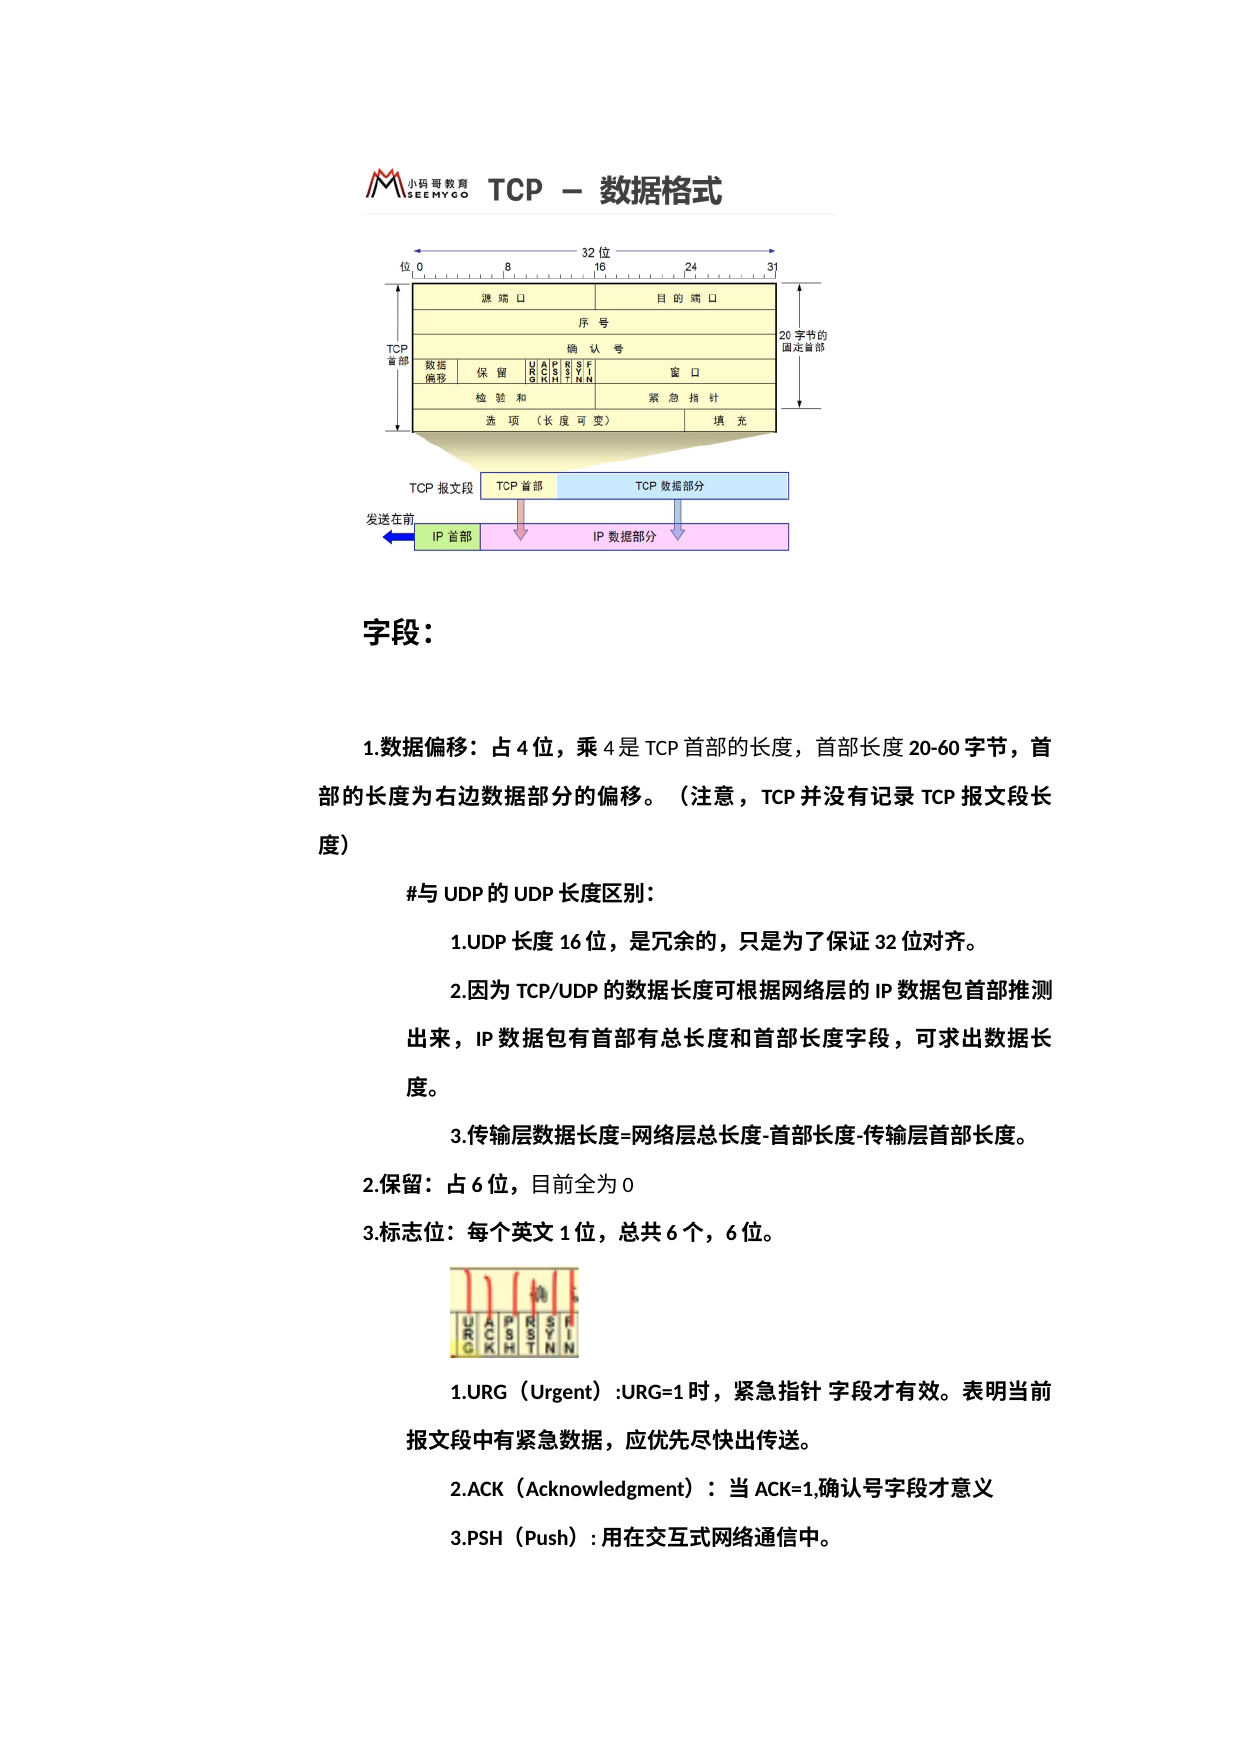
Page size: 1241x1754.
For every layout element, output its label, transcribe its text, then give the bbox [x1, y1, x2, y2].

list 3.传输层数据长度=网络层总长度-首部长度-传输层首部长度。 [406, 1118, 1053, 1151]
picture [450, 1266, 579, 1358]
list 3.标志位：每个英文1位，总共6个，6位。 [319, 1215, 1053, 1247]
list 2.保留：占6位，目前全为0 [319, 1166, 1053, 1199]
list 1.UDP长度16位，是冗余的，只是为了保证32位对齐。 [406, 924, 1053, 956]
picture [362, 162, 837, 579]
list 2.因为TCP/UDP的数据长度可根据网络层的IP数据包首部推测出来，IP数据包有首部有总长度和首部长度字段，可求出数据长度。 [406, 972, 1053, 1102]
list 2.ACK（Acknowledgment）：当ACK=1,确认号字段才意义 [406, 1471, 1053, 1503]
list 3.PSH（Push）: 用在交互式网络通信中。 [406, 1519, 1053, 1552]
list 1.URG（Urgent）:URG=1时，紧急指针 字段才有效。表明当前报文段中有紧急数据，应优先尽快出传送。 [406, 1374, 1053, 1455]
list 1.数据偏移：占4位，乘4是TCP首部的长度，首部长度20-60字节，首部的长度为右边数据部分的偏移。（注意，TCP并没有记录TCP报文段长度） [319, 730, 1053, 860]
list #与UDP的UDP长度区别： [362, 876, 1053, 908]
list 字段： [319, 598, 1053, 663]
